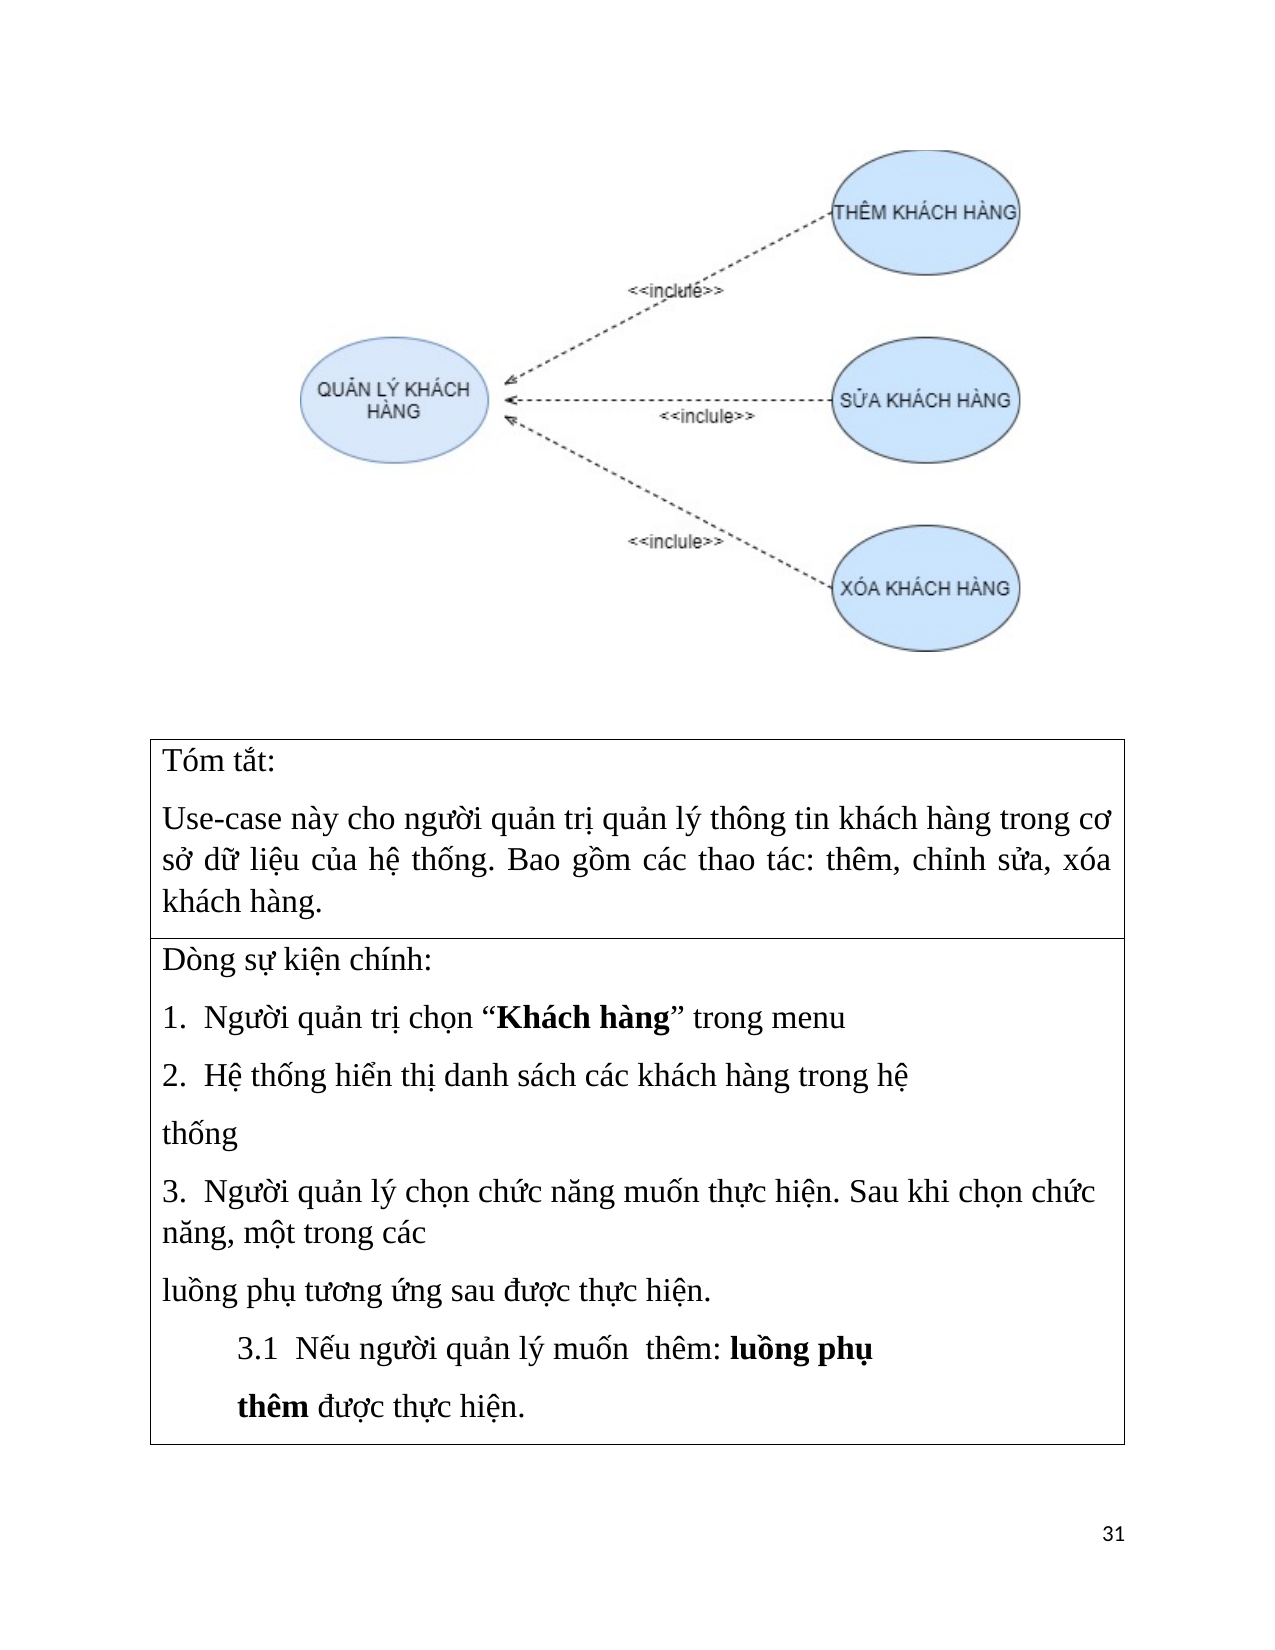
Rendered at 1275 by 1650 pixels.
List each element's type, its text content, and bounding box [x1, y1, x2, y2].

table_header Tóm tắt: Use-case này cho người quản trị quản lý thông tin khách hàng trong cơ sở dữ liệu của hệ thống. Bao gồm các thao tác: thêm, chỉnh sửa, xóa khách hàng. [151, 740, 1124, 938]
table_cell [151, 939, 1124, 1444]
picture [300, 150, 1021, 652]
